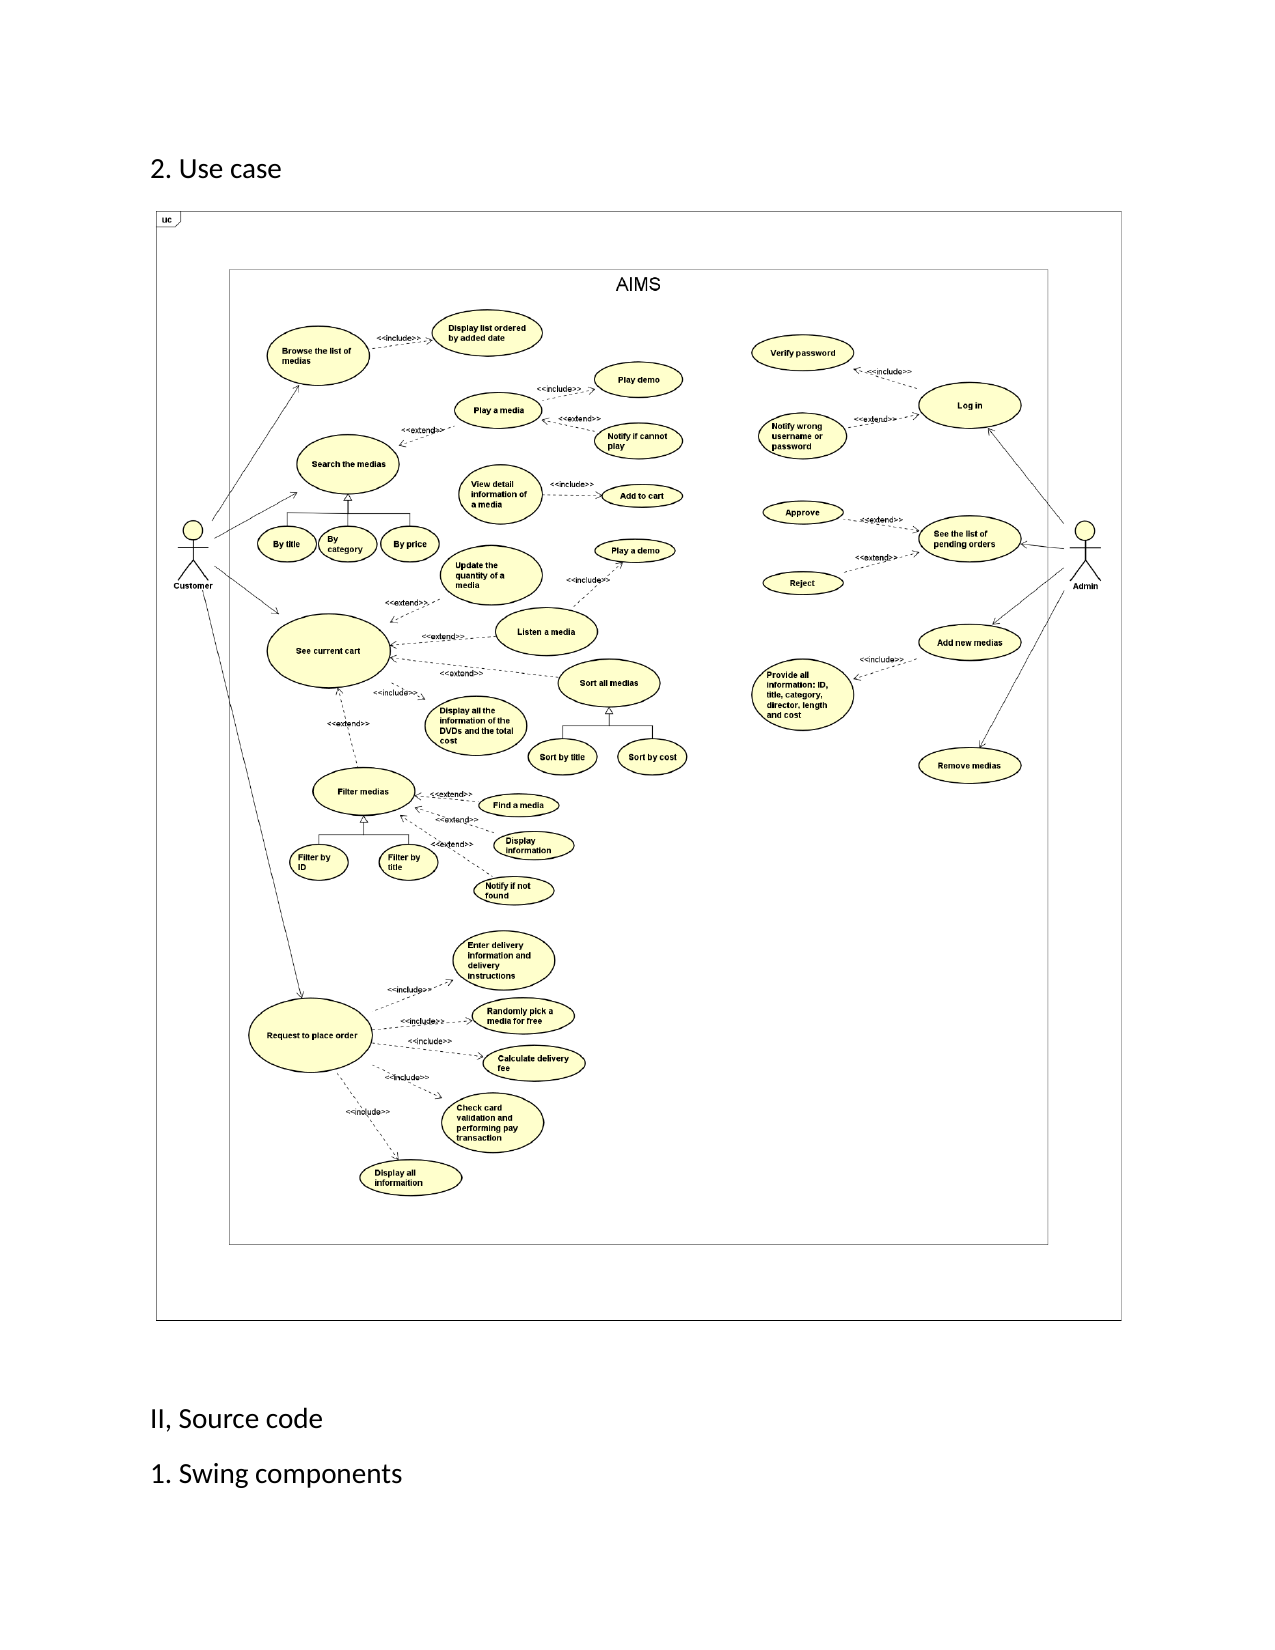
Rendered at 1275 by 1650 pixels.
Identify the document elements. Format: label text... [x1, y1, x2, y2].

text 1. Swing components [150, 1455, 1125, 1491]
picture [150, 205, 1125, 1326]
text II, Source code [150, 1400, 1125, 1436]
text 2. Use case [150, 150, 1125, 186]
